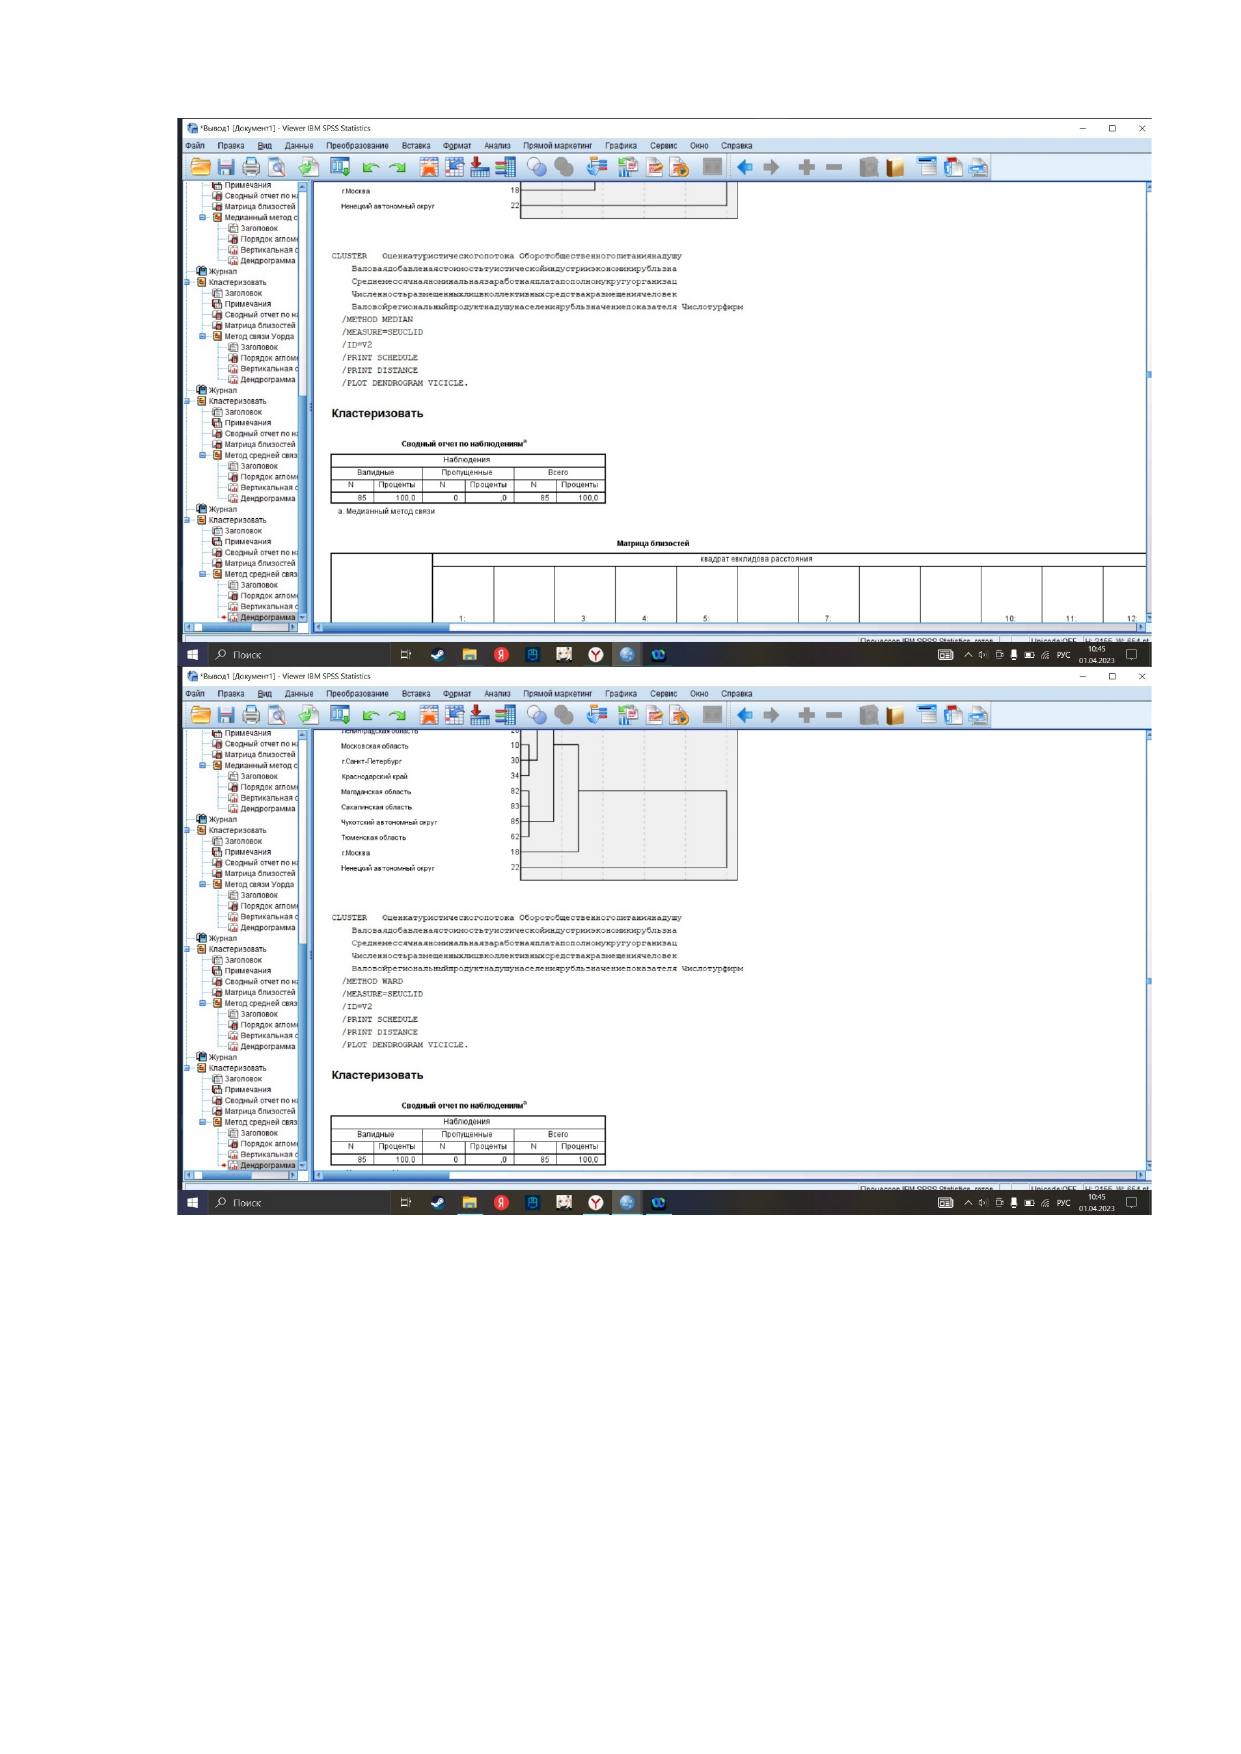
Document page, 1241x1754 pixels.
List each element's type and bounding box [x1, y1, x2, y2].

picture [177, 118, 1152, 1215]
